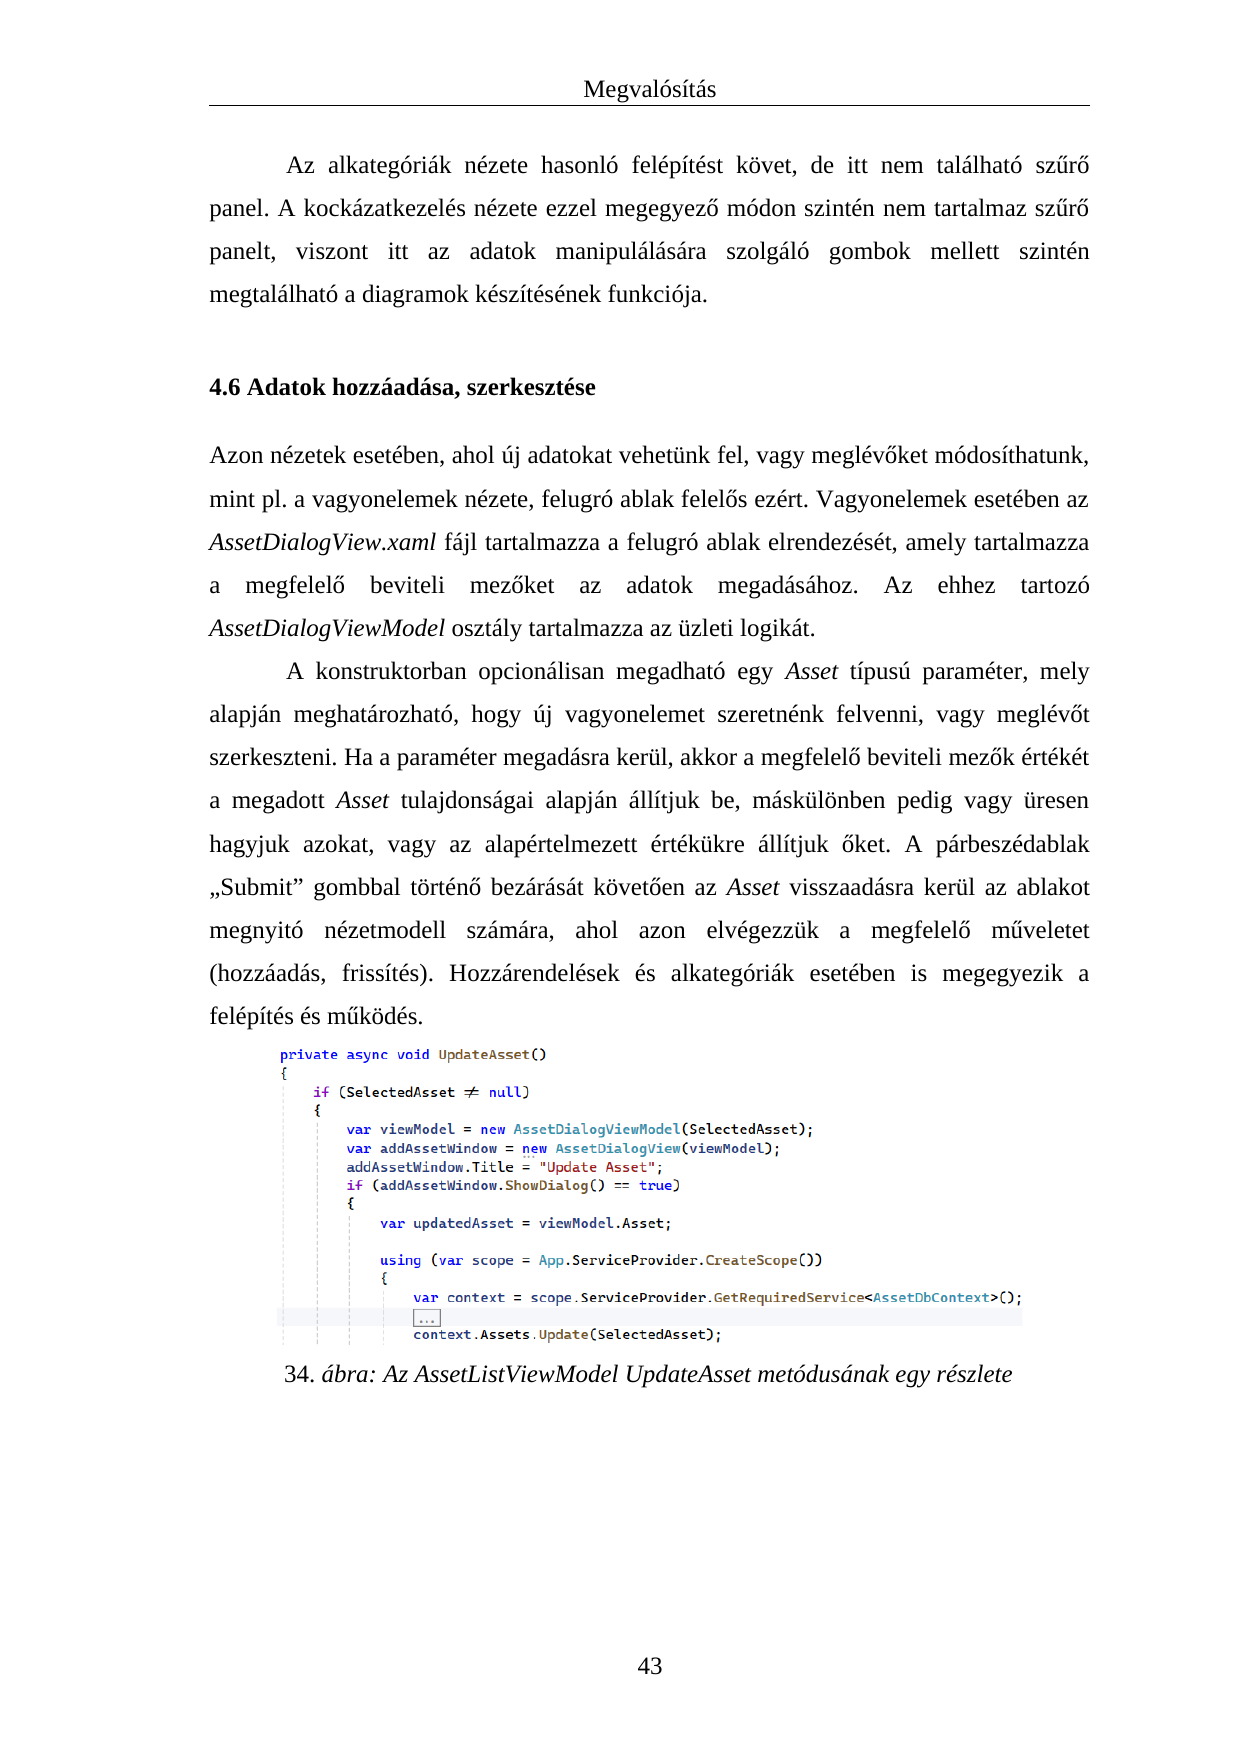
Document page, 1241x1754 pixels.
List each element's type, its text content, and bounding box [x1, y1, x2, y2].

subtitle 4.6 Adatok hozzáadása, szerkesztése [209, 372, 1090, 401]
text Azon nézetek esetében, ahol új adatokat vehetünk fel, vagy meglévőket módosíthatunk, mint pl. a vagyonelemek nézete, felugró ablak felelős ezért. Vagyonelemek esetében az AssetDialogView.xaml fájl tartalmazza a felugró ablak elrendezését, amely tartalmazza a megfelelő beviteli mezőket az adatok megadásához. Az ehhez tartozó AssetDialogViewModel osztály tartalmazza az üzleti logikát. [209, 441, 1090, 642]
text Az alkategóriák nézete hasonló felépítést követ, de itt nem található szűrő panel. A kockázatkezelés nézete ezzel megegyező módon szintén nem tartalmaz szűrő panelt, viszont itt az adatok manipulálására szolgáló gombok mellett szintén megtalálható a diagramok készítésének funkciója. [209, 150, 1090, 308]
text A konstruktorban opcionálisan megadható egy Asset típusú paraméter, mely alapján meghatározható, hogy új vagyonelemet szeretnénk felvenni, vagy meglévőt szerkeszteni. Ha a paraméter megadásra kerül, akkor a megfelelő beviteli mezők értékét a megadott Asset tulajdonságai alapján állítjuk be, máskülönben pedig vagy üresen hagyjuk azokat, vagy az alapértelmezett értékükre állítjuk őket. A párbeszédablak „Submit” gombbal történő bezárását követően az Asset visszaadásra kerül az ablakot megnyitó nézetmodell számára, ahol azon elvégezzük a megfelelő műveletet (hozzáadás, frissítés). Hozzárendelések és alkategóriák esetében is megegyezik a felépítés és működés. [209, 656, 1090, 1030]
text 34. ábra: Az AssetListViewModel UpdateAsset metódusának egy részlete [209, 1359, 1090, 1388]
picture [276, 1044, 1023, 1345]
